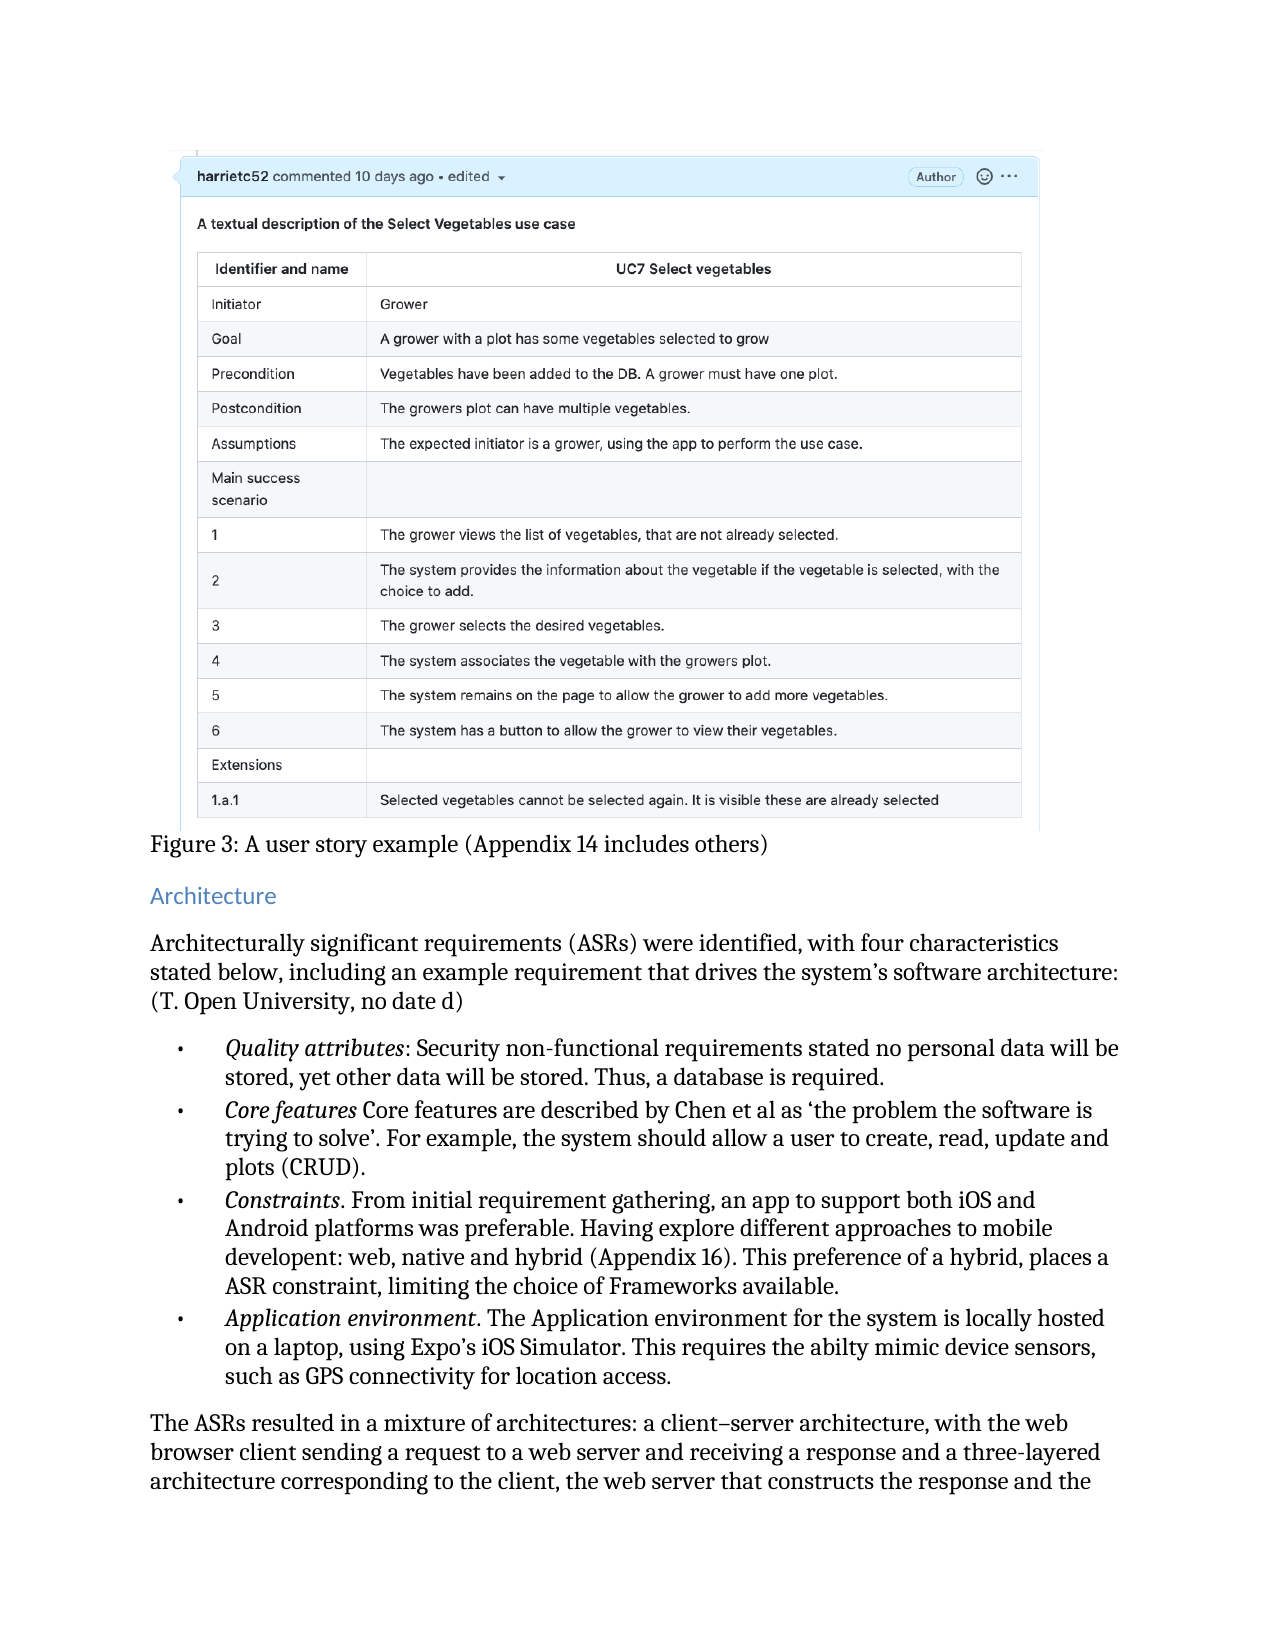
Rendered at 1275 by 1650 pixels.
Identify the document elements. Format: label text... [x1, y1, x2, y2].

subtitle Architecture [150, 880, 1125, 911]
text Architecturally significant requirements (ASRs) were identified, with four characteristics stated below, including an example requirement that drives the system’s software architecture: (T. Open University, no date d) [150, 929, 1125, 1016]
list Quality attributes: Security non-functional requirements stated no personal data will be stored, yet other data will be stored. Thus, a database is required. [175, 1034, 1125, 1092]
list Application environment. The Application environment for the system is locally hosted on a laptop, using Expo’s iOS Simulator. This requires the abilty mimic device sensors, such as GPS connectivity for location access. [175, 1304, 1125, 1391]
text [150, 1409, 1125, 1496]
list Core features Core features are described by Chen et al as ‘the problem the software is trying to solve’. For example, the system should allow a user to create, read, update and plots (CRUD). [175, 1096, 1125, 1182]
picture [168, 150, 1044, 831]
list Constraints. From initial requirement gathering, an app to support both iOS and Android platforms was preferable. Having explore different approaches to mobile developent: web, native and hybrid (Appendix 16). This preference of a hybrid, places a ASR constraint, limiting the choice of Frameworks available. [175, 1186, 1125, 1301]
